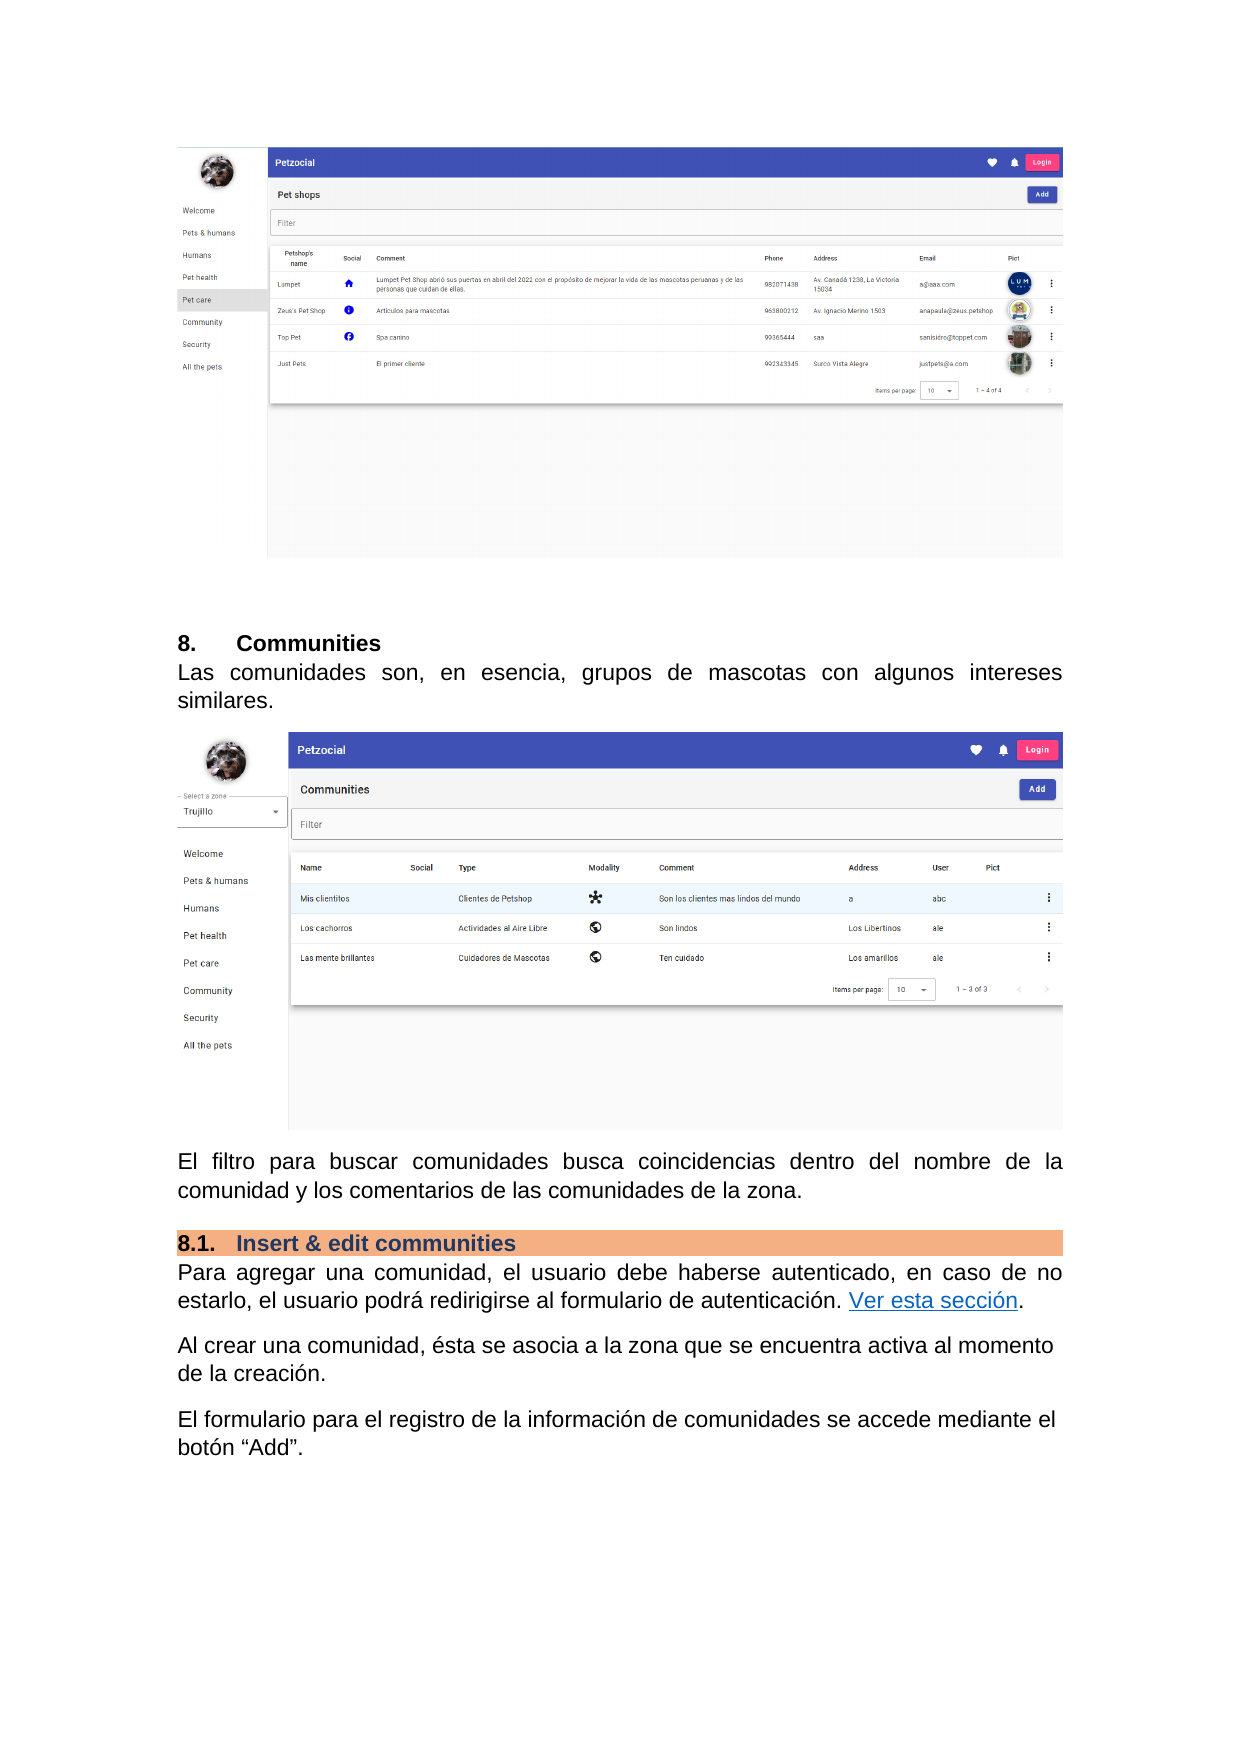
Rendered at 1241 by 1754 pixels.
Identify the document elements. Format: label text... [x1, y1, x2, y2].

subtitle Communities [177, 630, 1063, 656]
text El formulario para el registro de la información de comunidades se accede mediante el botón “Add”. [177, 1406, 1063, 1460]
picture [177, 732, 1063, 1130]
subtitle Insert & edit communities [177, 1230, 1063, 1256]
picture [177, 147, 1063, 558]
text Las comunidades son, en esencia, grupos de mascotas con algunos intereses similares. [177, 658, 1063, 713]
text Para agregar una comunidad, el usuario debe haberse autenticado, en caso de no estarlo, el usuario podrá redirigirse al formulario de autenticación. Ver esta sección. [177, 1258, 1063, 1313]
text El filtro para buscar comunidades busca coincidencias dentro del nombre de la comunidad y los comentarios de las comunidades de la zona. [177, 1148, 1063, 1203]
text Al crear una comunidad, ésta se asocia a la zona que se encuentra activa al momento de la creación. [177, 1332, 1063, 1387]
